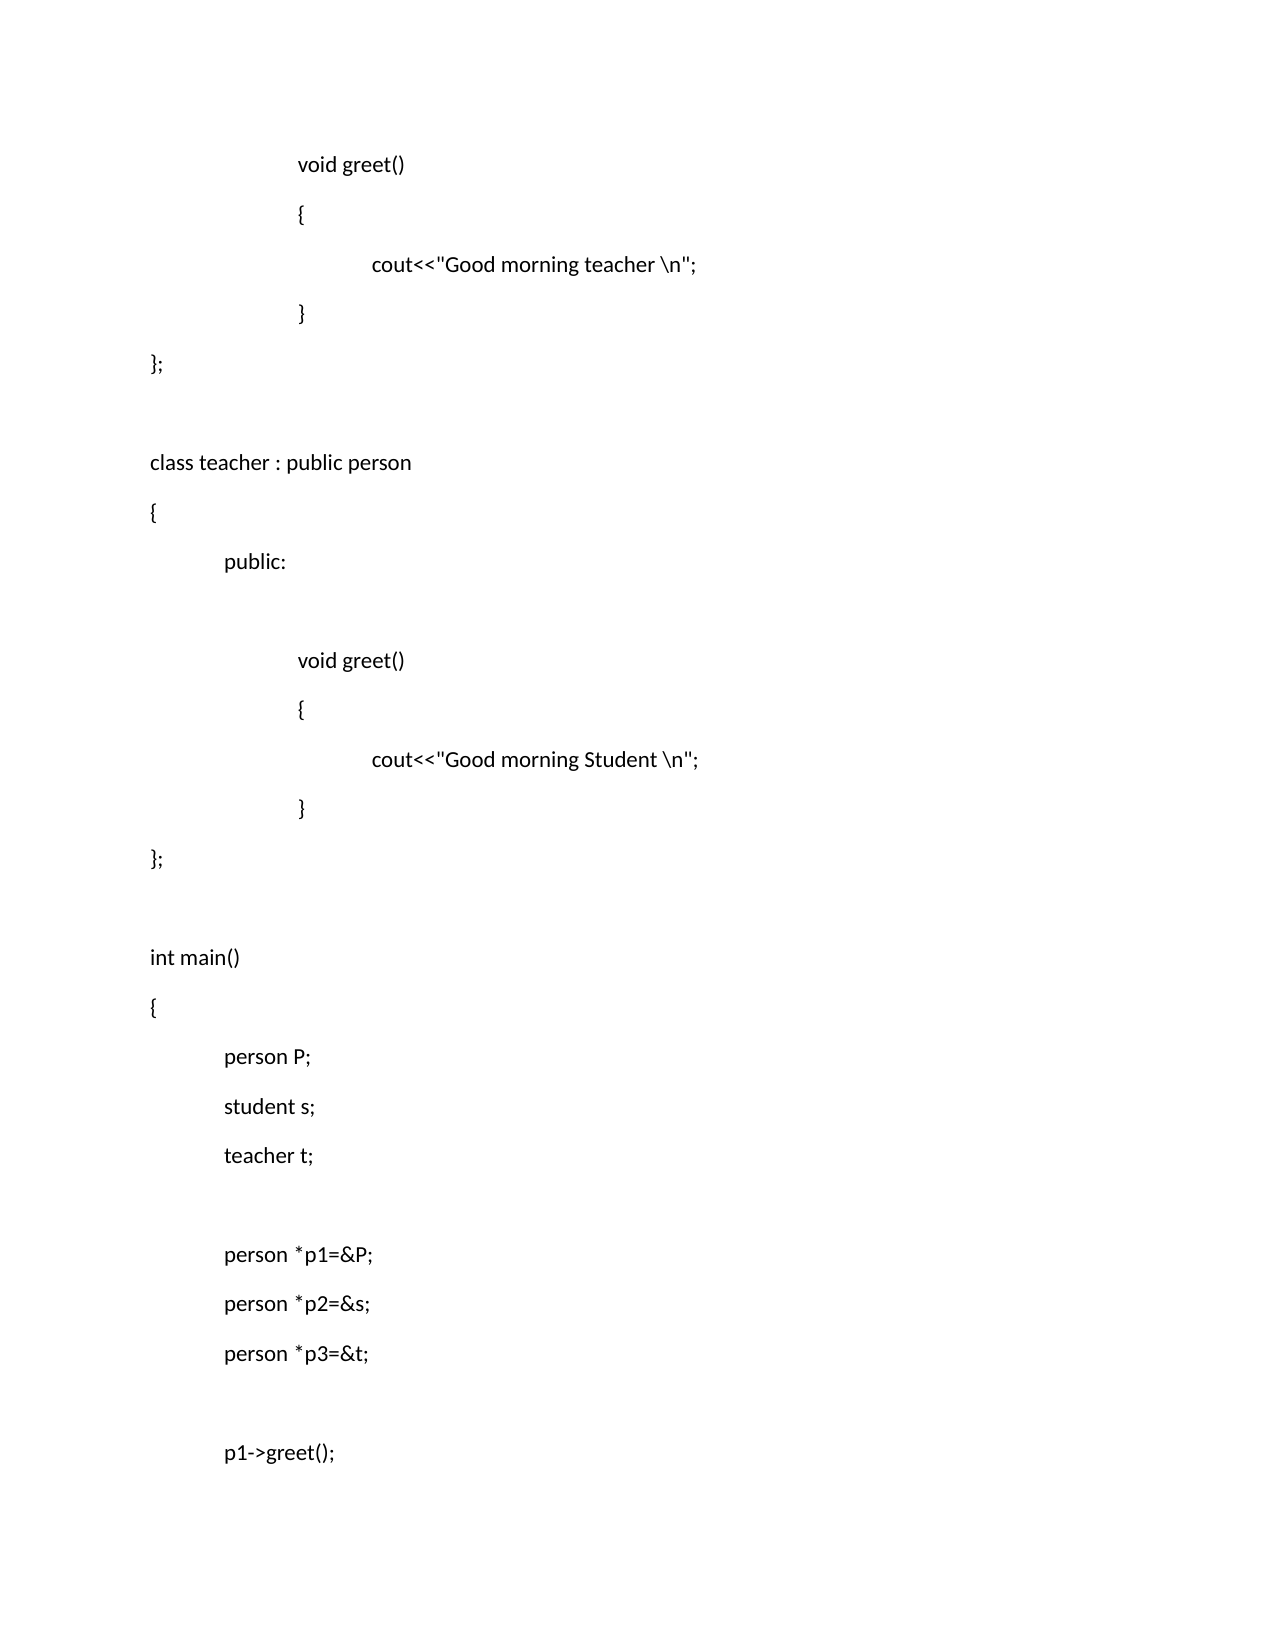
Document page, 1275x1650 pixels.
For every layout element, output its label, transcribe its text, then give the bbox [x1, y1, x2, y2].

text person *p2=&s; [150, 1289, 1125, 1318]
text student s; [150, 1091, 1125, 1120]
text void greet() [150, 645, 1125, 674]
text public: [150, 547, 1125, 575]
text p1->greet(); [150, 1437, 1125, 1466]
text cout<<"Good morning teacher \n"; [150, 249, 1125, 278]
text cout<<"Good morning Student \n"; [150, 744, 1125, 773]
text }; [150, 348, 1125, 377]
text int main() [150, 943, 1125, 971]
text person *p3=&t; [150, 1338, 1125, 1367]
text teacher t; [150, 1141, 1125, 1170]
text { [150, 695, 1125, 723]
text { [150, 992, 1125, 1021]
text void greet() [150, 150, 1125, 179]
text } [150, 299, 1125, 327]
text } [150, 794, 1125, 823]
text }; [150, 843, 1125, 872]
text person *p1=&P; [150, 1239, 1125, 1268]
text { [150, 199, 1125, 228]
text class teacher : public person [150, 447, 1125, 476]
text person P; [150, 1042, 1125, 1071]
text { [150, 497, 1125, 526]
